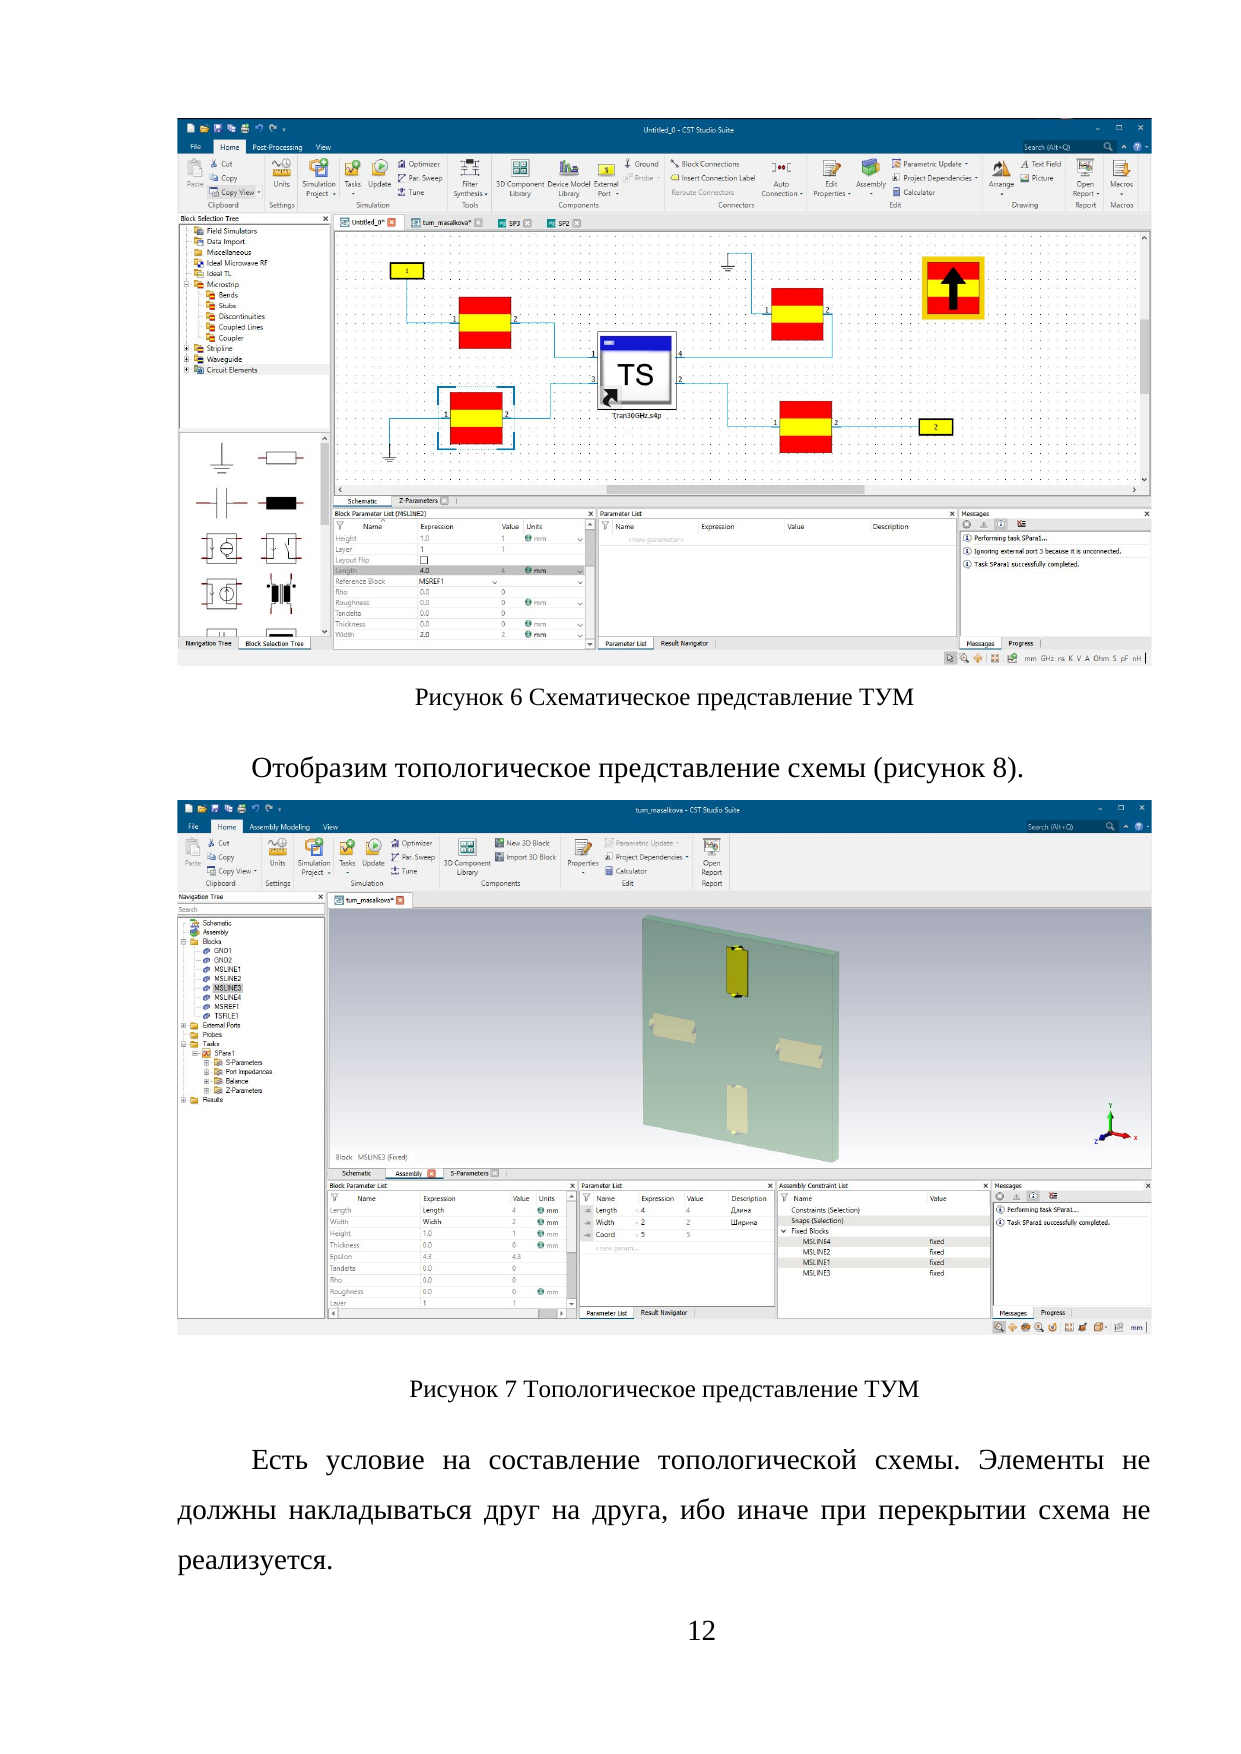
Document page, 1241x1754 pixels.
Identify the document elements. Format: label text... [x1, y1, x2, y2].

text Рисунок 6 Схематическое представление ТУМ [177, 682, 1152, 711]
picture [177, 118, 190, 122]
text Рисунок 7 Топологическое представление ТУМ [177, 1374, 1152, 1402]
text Отобразим топологическое представление схемы (рисунок 8). [177, 750, 1152, 784]
picture [177, 800, 1152, 1335]
picture [1109, 122, 1122, 126]
picture [1124, 118, 1152, 123]
picture [193, 118, 211, 123]
picture [199, 123, 211, 134]
text Есть условие на составление топологической схемы. Элементы не должны накладываться друг на друга, ибо иначе при перекрытии схема не реализуется. [177, 1442, 1152, 1576]
picture [177, 118, 1152, 666]
